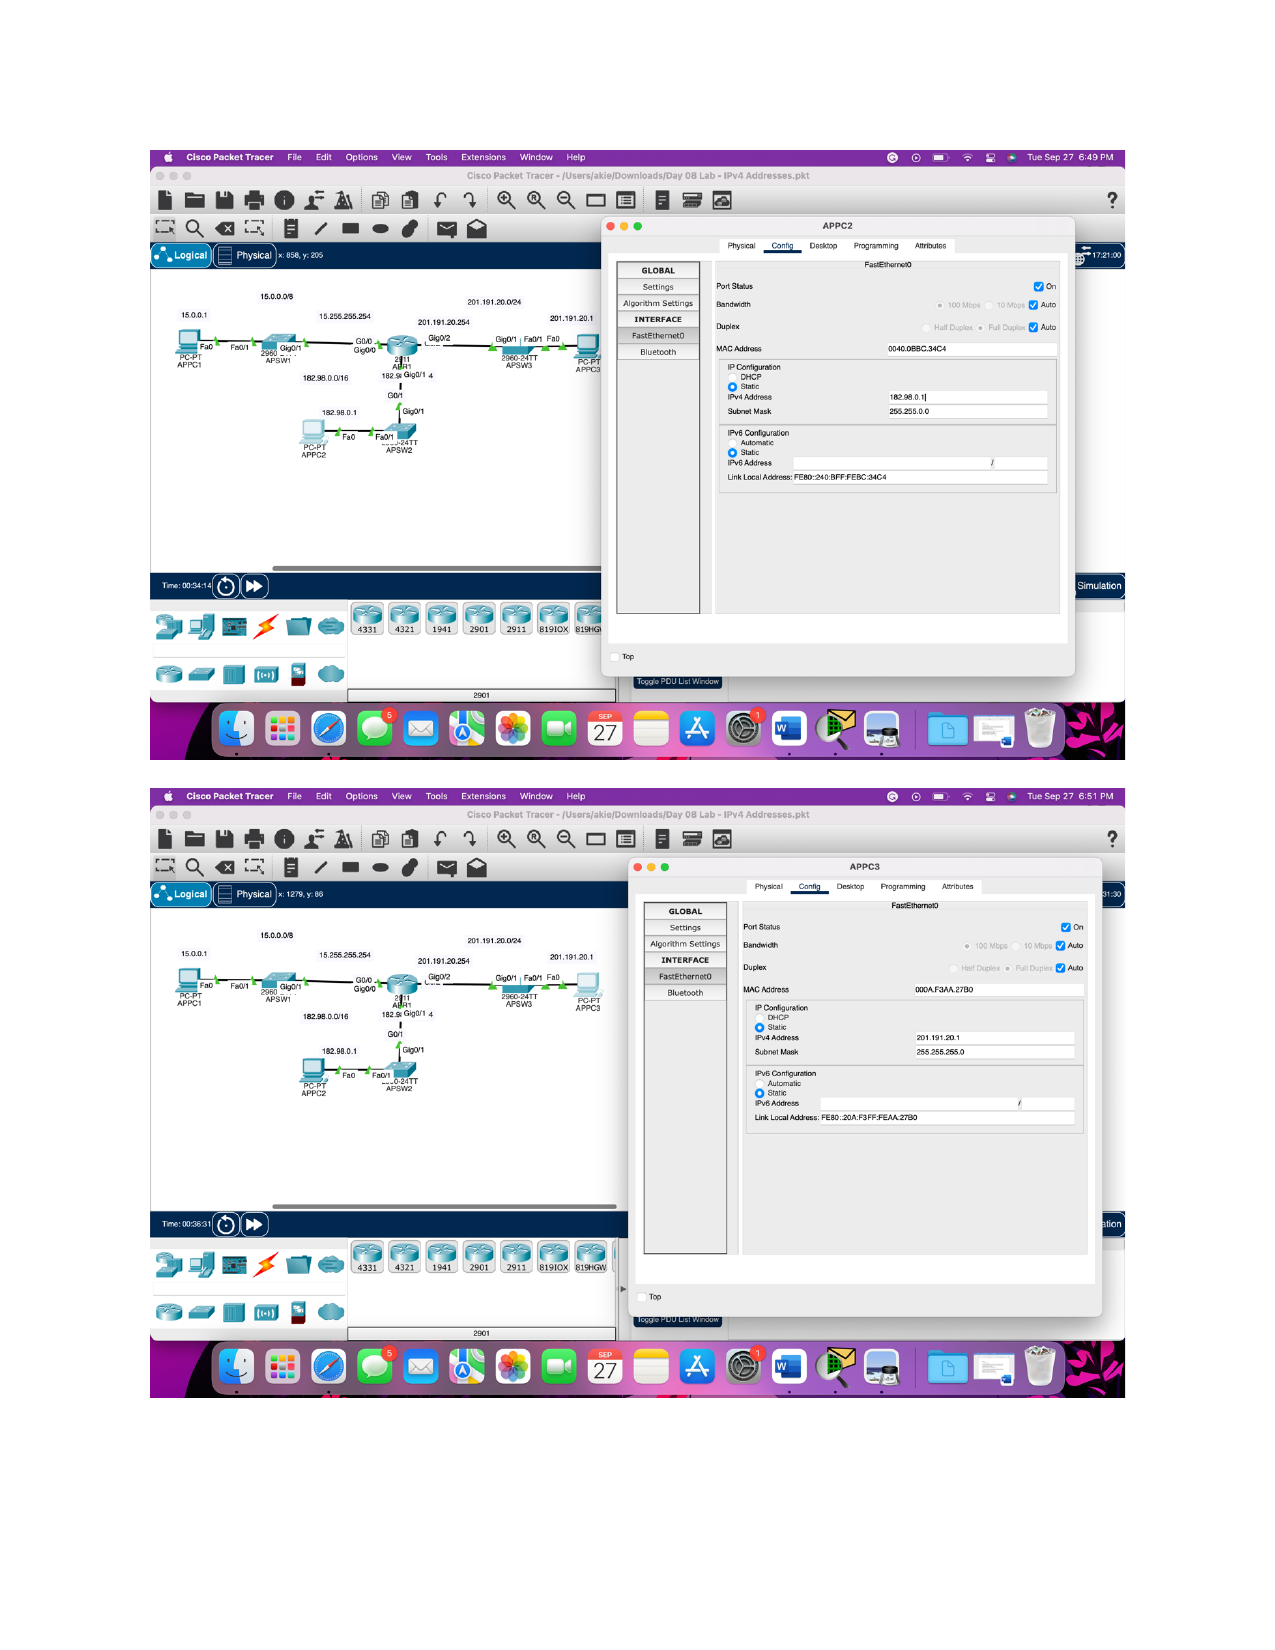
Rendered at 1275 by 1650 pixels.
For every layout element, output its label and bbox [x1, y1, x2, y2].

picture [150, 150, 1125, 760]
picture [150, 788, 1125, 1398]
